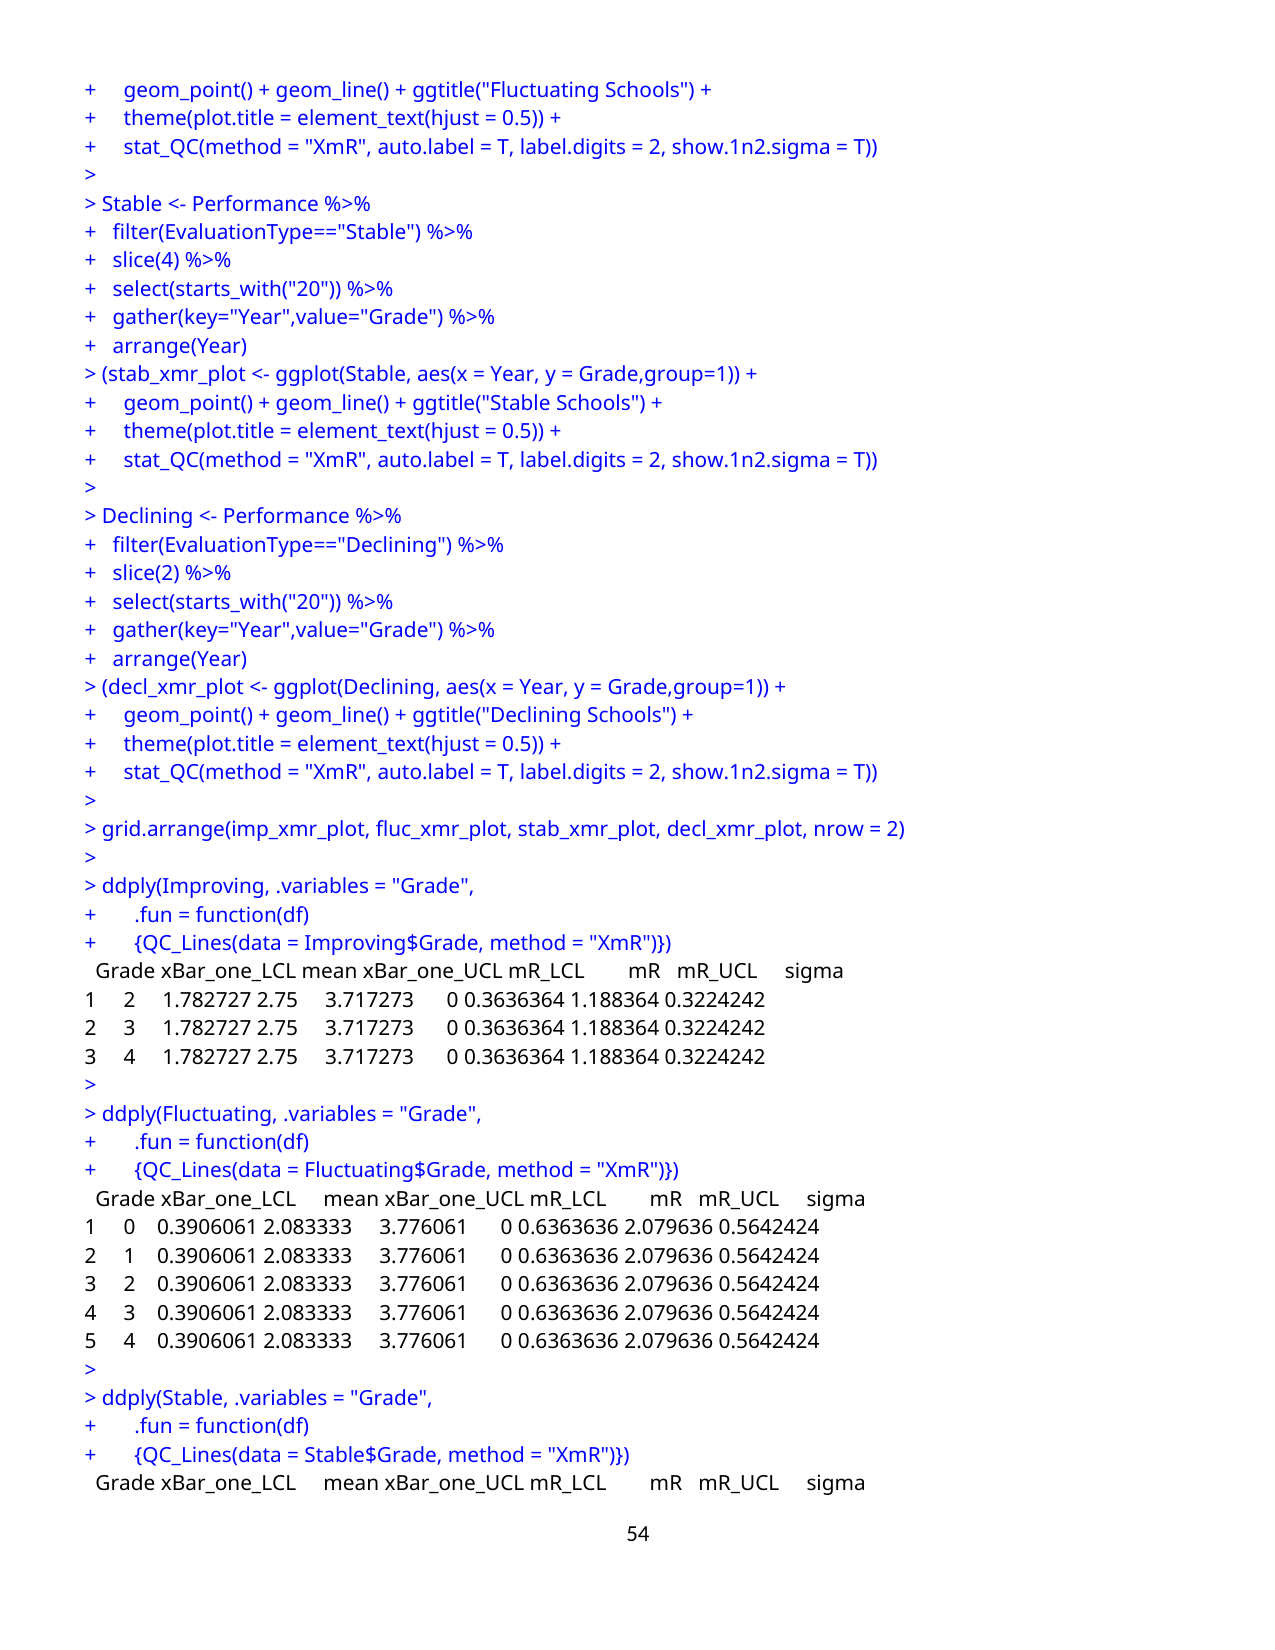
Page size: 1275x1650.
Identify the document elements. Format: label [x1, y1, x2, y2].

table_cell [75, 75, 1275, 1509]
